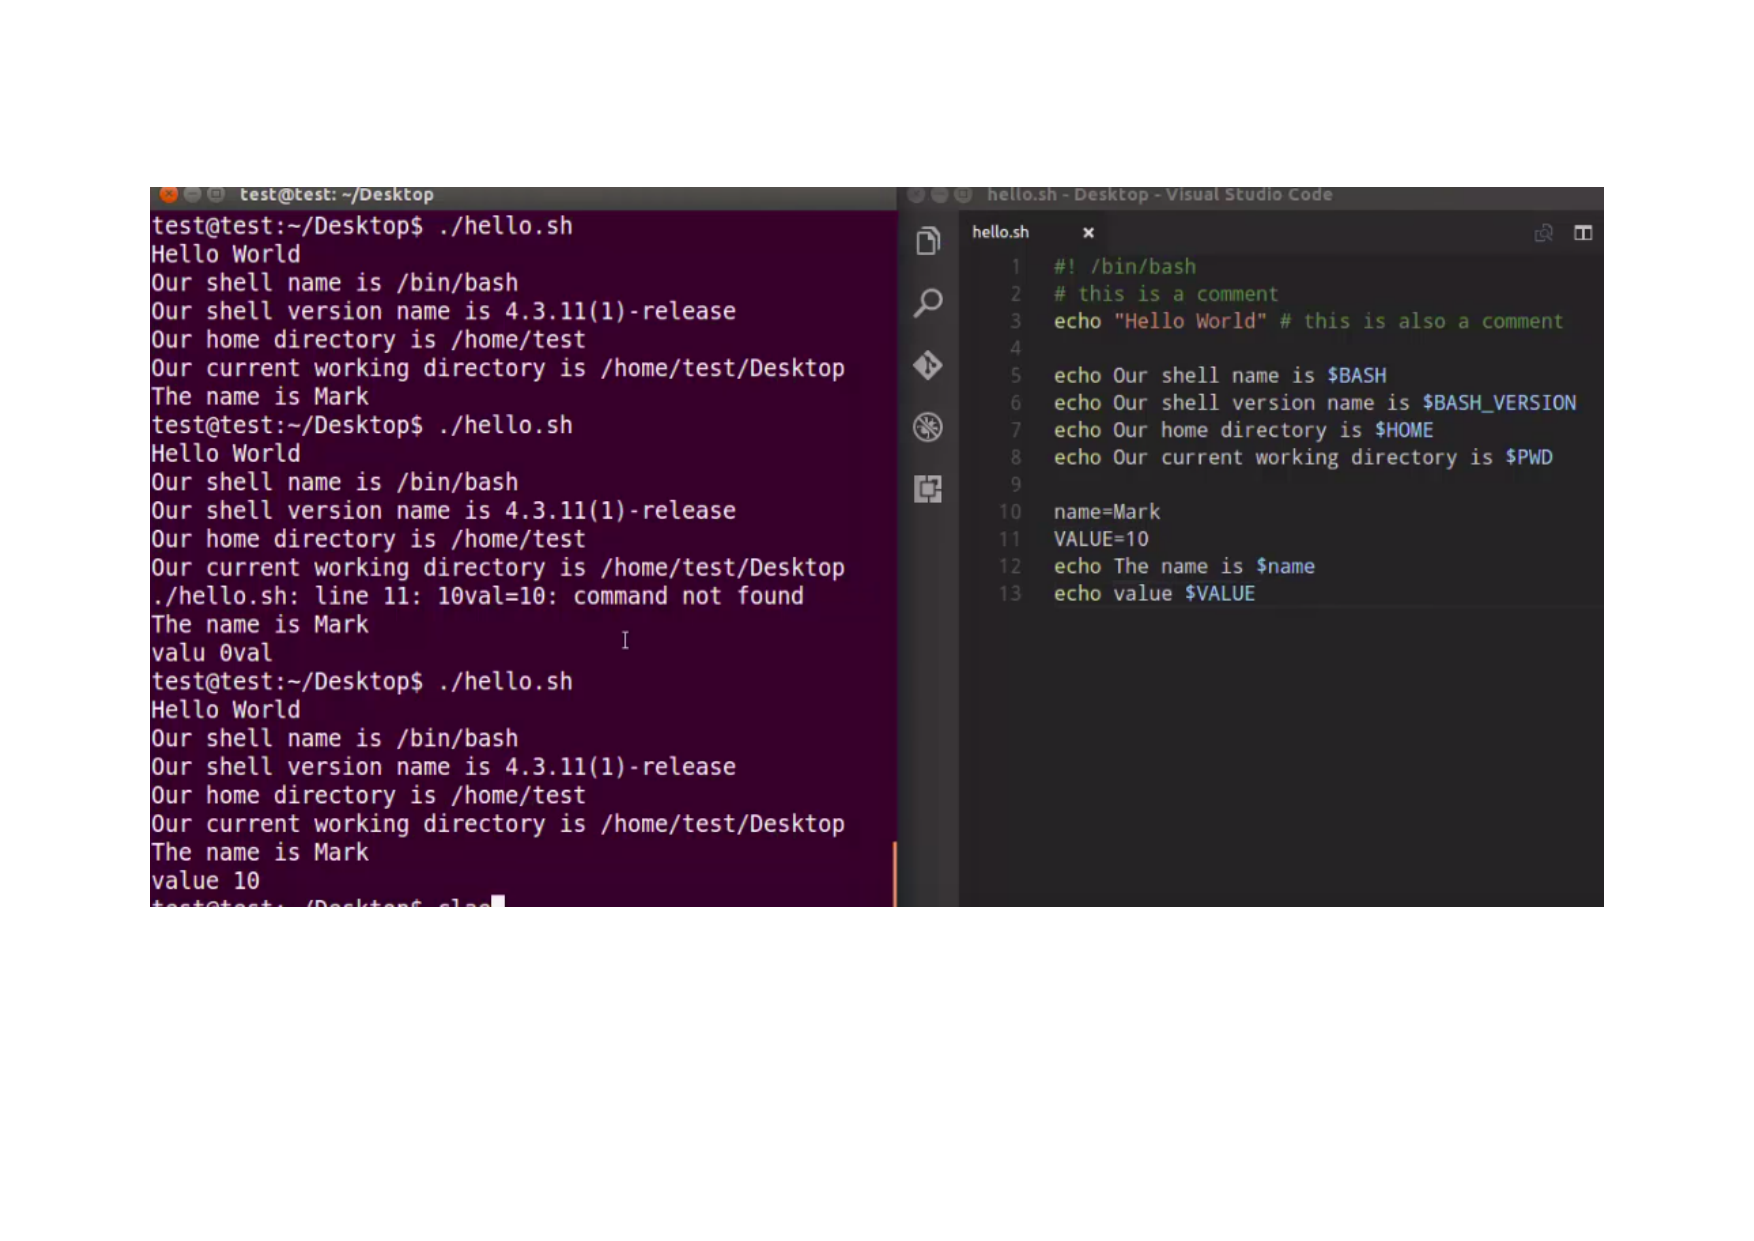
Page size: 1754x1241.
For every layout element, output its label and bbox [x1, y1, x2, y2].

picture [150, 187, 1604, 907]
